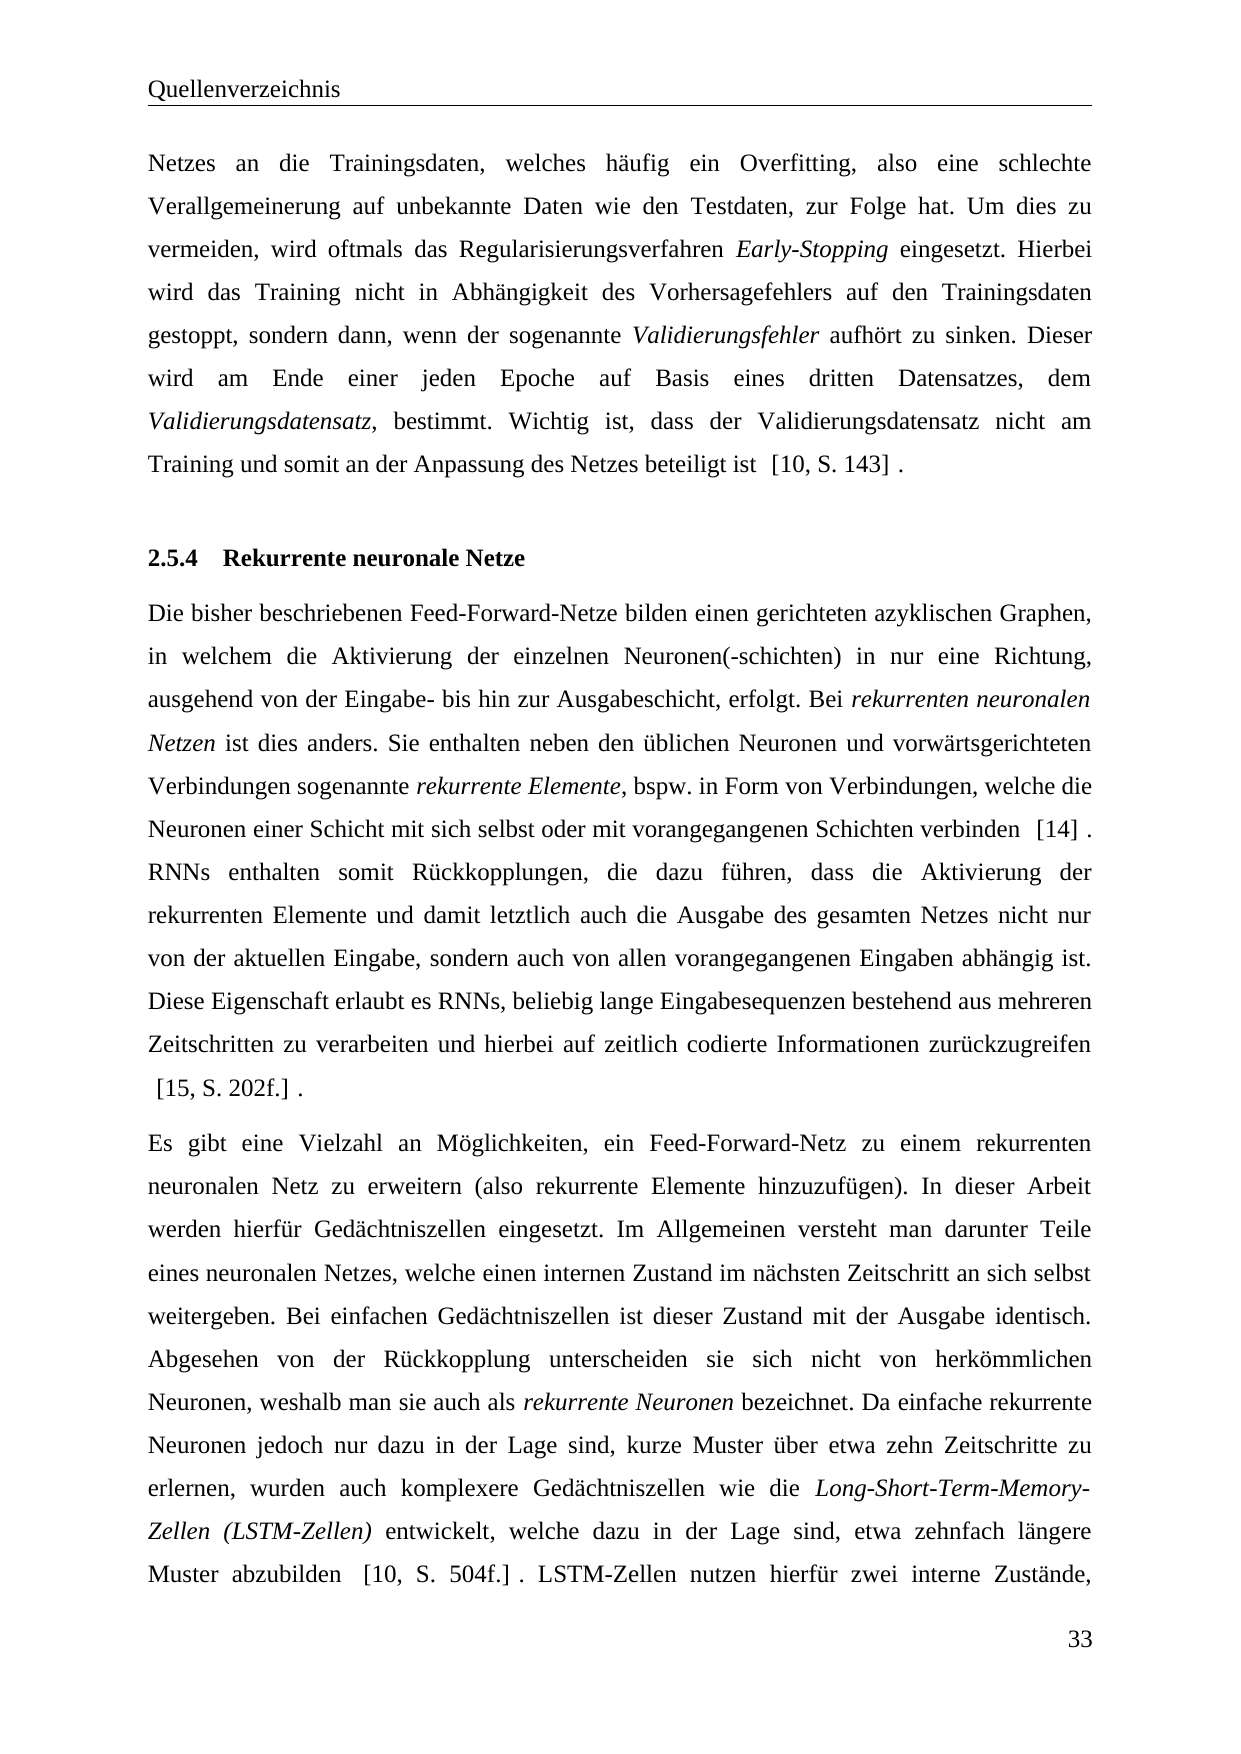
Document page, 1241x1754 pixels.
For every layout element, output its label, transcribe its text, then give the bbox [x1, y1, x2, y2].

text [148, 148, 1092, 478]
text Die bisher beschriebenen Feed-Forward-Netze bilden einen gerichteten azyklischen Graphen, in welchem die Aktivierung der einzelnen Neuronen(-schichten) in nur eine Richtung, ausgehend von der Eingabe- bis hin zur Ausgabeschicht, erfolgt. Bei rekurrenten neuronalen Netzen ist dies anders. Sie enthalten neben den üblichen Neuronen und vorwärtsgerichteten Verbindungen sogenannte rekurrente Elemente, bspw. in Form von Verbindungen, welche die Neuronen einer Schicht mit sich selbst oder mit vorangegangenen Schichten verbinden . RNNs enthalten somit Rückkopplungen, die dazu führen, dass die Aktivierung der rekurrenten Elemente und damit letztlich auch die Ausgabe des gesamten Netzes nicht nur von der aktuellen Eingabe, sondern auch von allen vorangegangenen Eingaben abhängig ist. Diese Eigenschaft erlaubt es RNNs, beliebig lange Eingabesequenzen bestehend aus mehreren Zeitschritten zu verarbeiten und hierbei auf zeitlich codierte Informationen zurückzugreifen . [148, 598, 1092, 1101]
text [148, 1128, 1092, 1588]
subtitle Rekurrente neuronale Netze [148, 543, 1092, 571]
